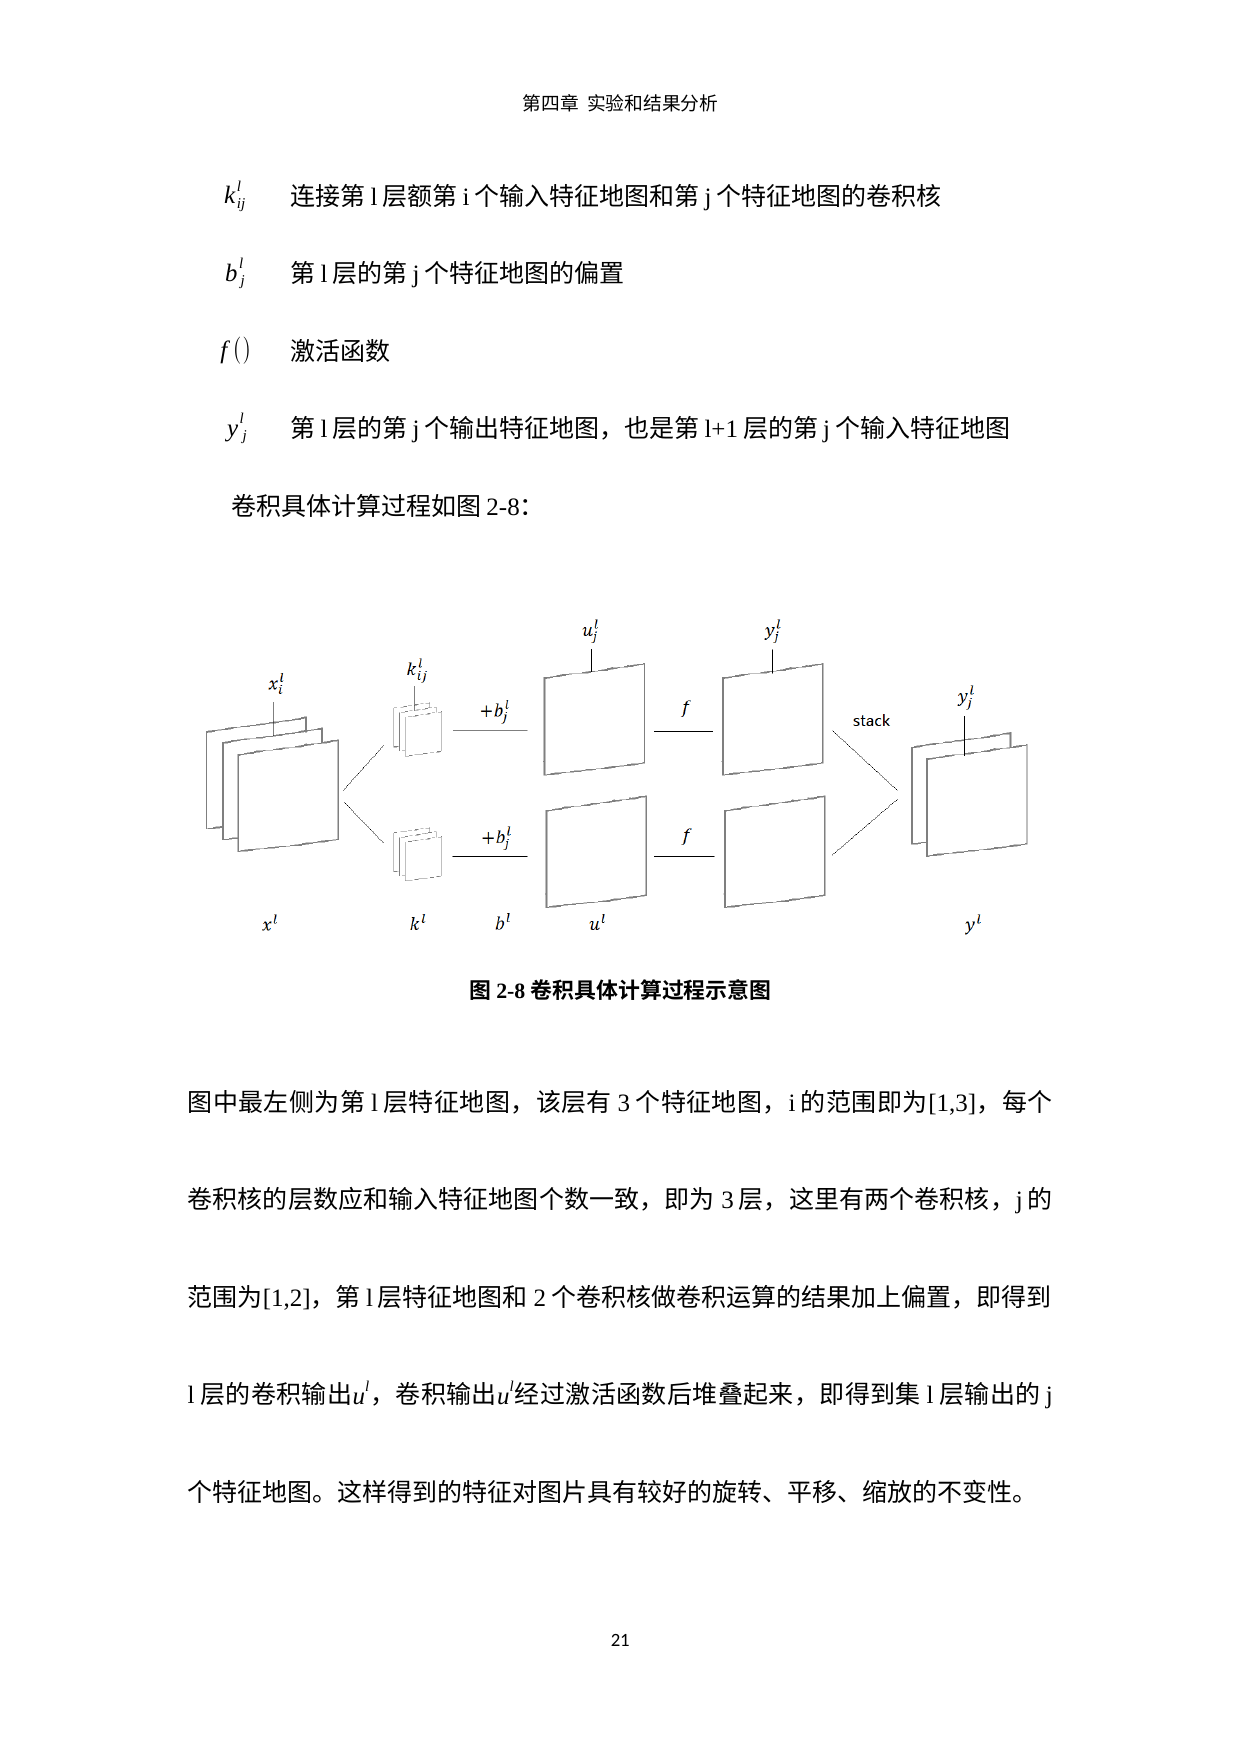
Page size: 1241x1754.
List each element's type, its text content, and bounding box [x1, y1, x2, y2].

picture [187, 602, 1053, 940]
text 图中最左侧为第l层特征地图，该层有3个特征地图，i的范围即为[1,3]，每个卷积核的层数应和输入特征地图个数一致，即为3层，这里有两个卷积核，j的范围为[1,2]，第l层特征地图和2个卷积核做卷积运算的结果加上偏置，即得到l层的卷积输出，卷积输出经过激活函数后堆叠起来，即得到集l层输出的j个特征地图。这样得到的特征对图片具有较好的旋转、平移、缩放的不变性。 [187, 1068, 1053, 1523]
table_cell [191, 317, 279, 394]
table_cell [191, 162, 279, 239]
table_cell 连接第l层额第i个输入特征地图和第j个特征地图的卷积核 [279, 162, 1052, 239]
text 图 2-8 卷积具体计算过程示意图 [187, 973, 1053, 1005]
table_cell [191, 395, 279, 472]
table_cell 第l层的第j个特征地图的偏置 [279, 240, 1052, 317]
table_cell [191, 240, 279, 317]
text 卷积具体计算过程如图2-8： [187, 472, 1053, 537]
table_cell 第l层的第j个输出特征地图，也是第l+1层的第j个输入特征地图 [279, 395, 1052, 472]
table_cell 激活函数 [279, 317, 1052, 394]
